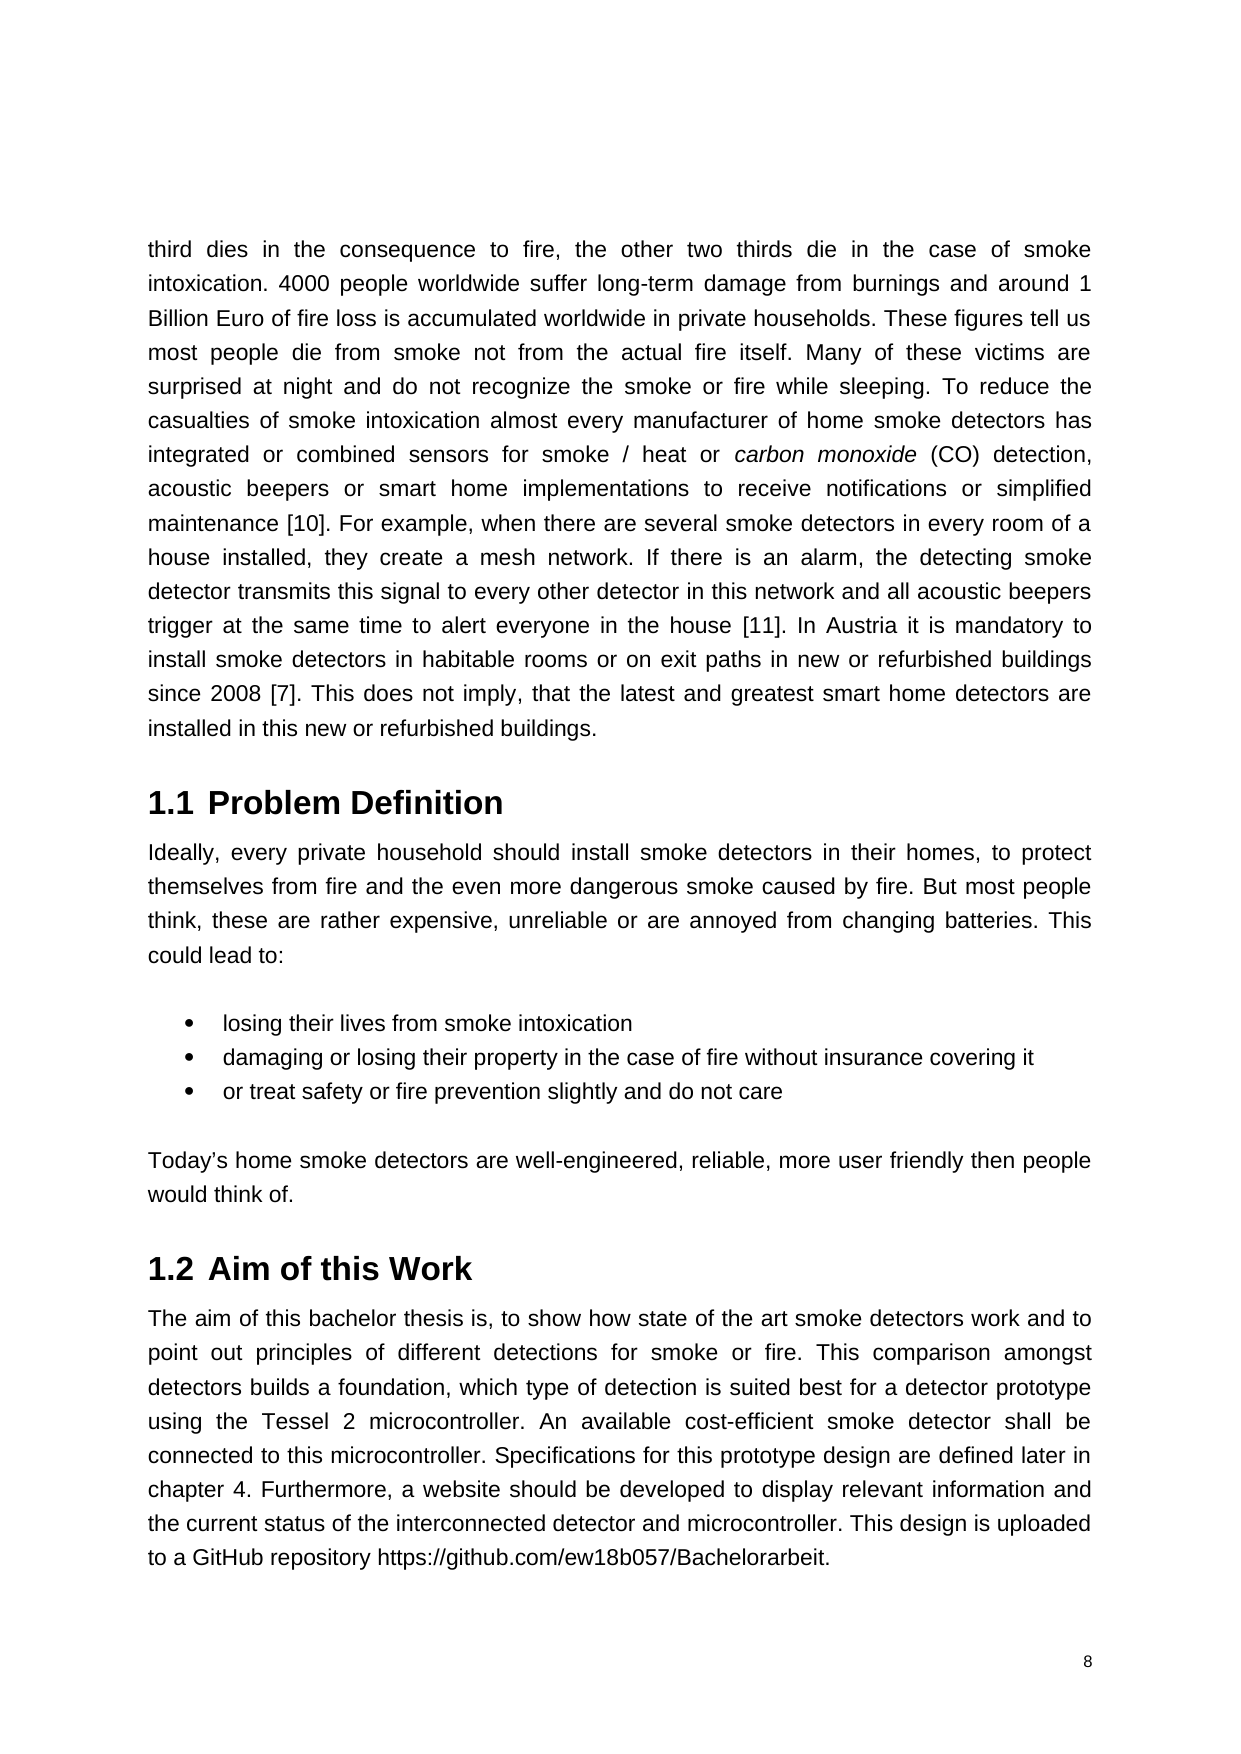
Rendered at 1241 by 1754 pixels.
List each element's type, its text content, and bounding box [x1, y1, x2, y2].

text The aim of this bachelor thesis is, to show how state of the art smoke detectors work and to point out principles of different detections for smoke or fire. This comparison amongst detectors builds a foundation, which type of detection is suited best for a detector prototype using the Tessel 2 microcontroller. An available cost-efficient smoke detector shall be connected to this microcontroller. Specifications for this prototype design are defined later in chapter 4. Furthermore, a website should be developed to display relevant information and the current status of the interconnected detector and microcontroller. This design is uploaded to a GitHub repository https://github.com/ew18b057/Bachelorarbeit. [148, 1305, 1092, 1571]
list losing their lives from smoke intoxication [185, 1010, 1092, 1036]
list damaging or losing their property in the case of fire without insurance covering it [185, 1044, 1092, 1070]
list Ideally, every private household should install smoke detectors in their homes, to protect themselves from fire and the even more dangerous smoke caused by fire. But most people think, these are rather expensive, unreliable or are annoyed from changing batteries. This could lead to: [148, 839, 1092, 968]
list Today’s home smoke detectors are well-engineered, reliable, more user friendly then people would think of. [148, 1147, 1092, 1207]
subtitle Aim of this Work [148, 1249, 1092, 1287]
subtitle Problem Definition [148, 783, 1092, 821]
list or treat safety or fire prevention slightly and do not care [185, 1078, 1092, 1104]
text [148, 236, 1092, 741]
